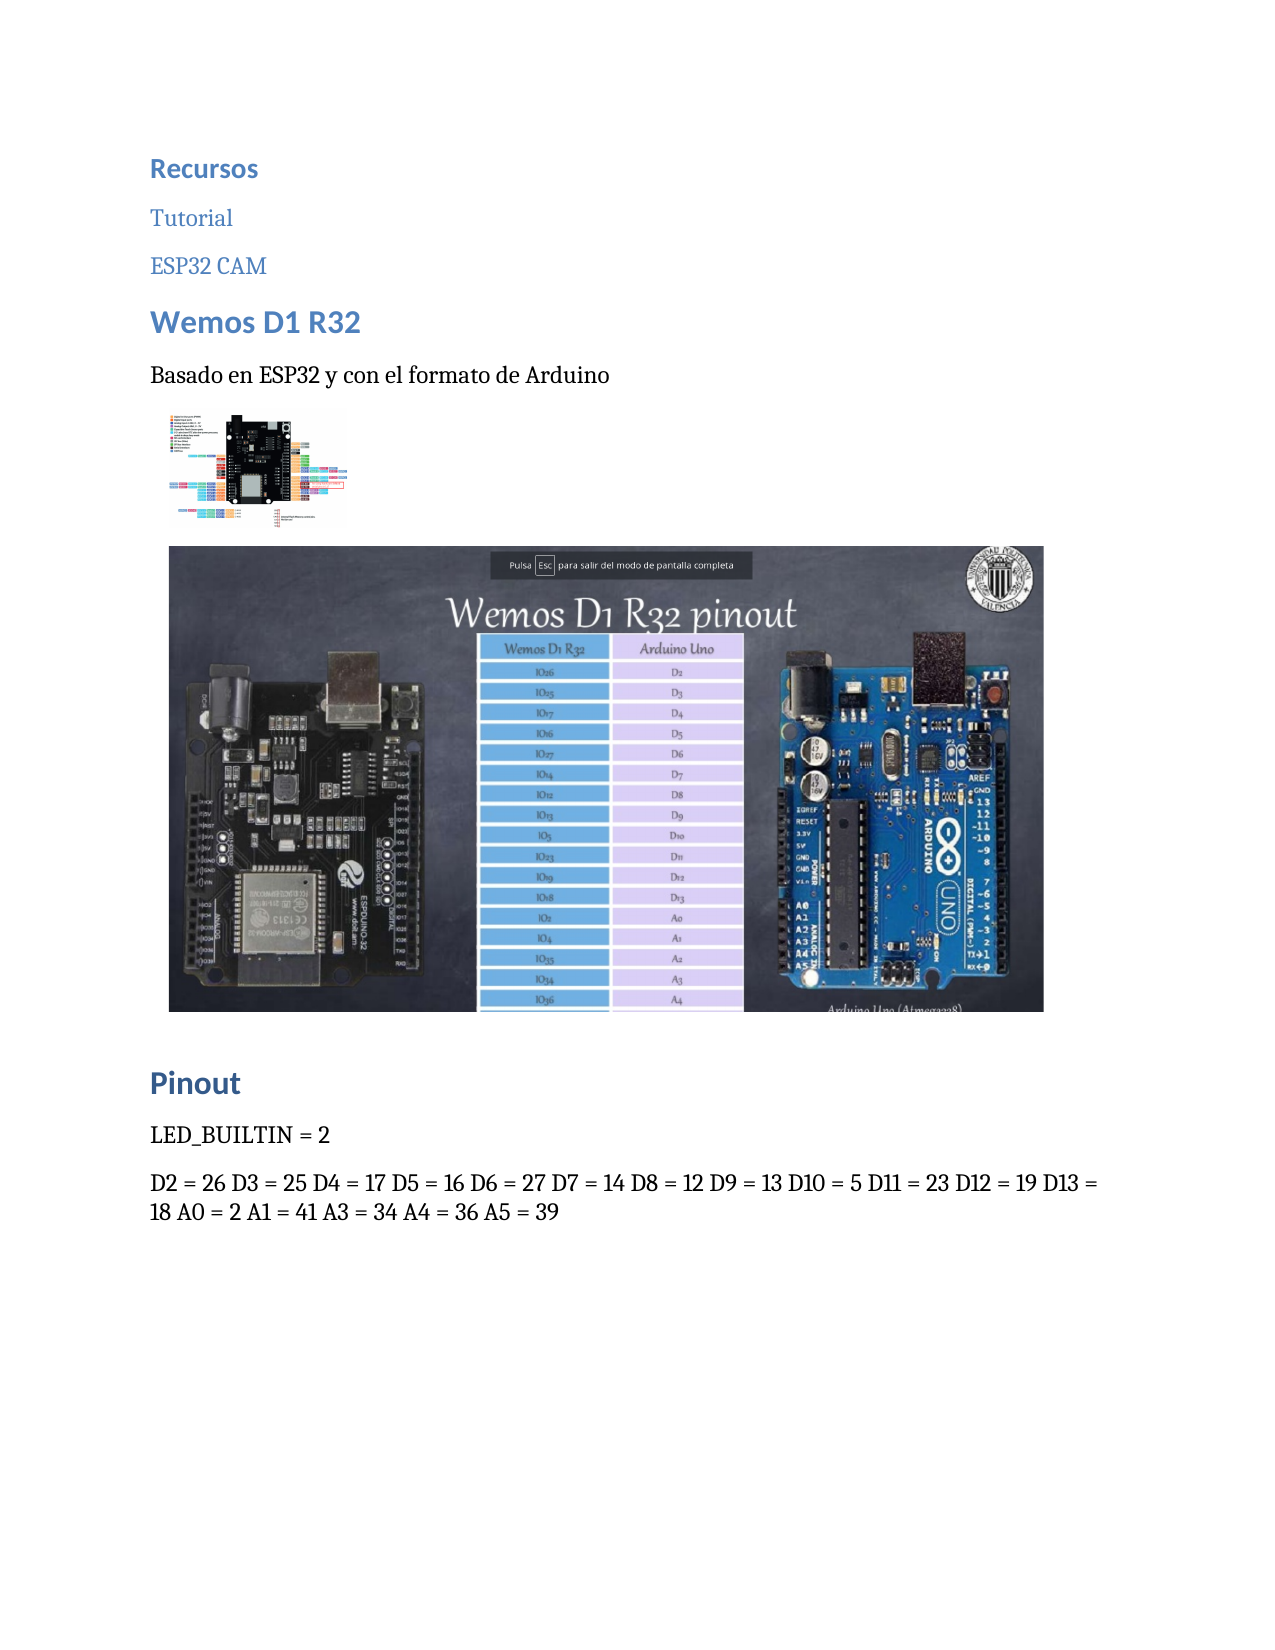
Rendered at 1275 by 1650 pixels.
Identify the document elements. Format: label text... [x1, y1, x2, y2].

subtitle Pinout [150, 1062, 1125, 1102]
picture [168, 408, 348, 528]
picture [168, 546, 1044, 1012]
text D2 = 26 D3 = 25 D4 = 17 D5 = 16 D6 = 27 D7 = 14 D8 = 12 D9 = 13 D10 = 5 D11 = 23 D12 = 19 D13 = 18 A0 = 2 A1 = 41 A3 = 34 A4 = 36 A5 = 39 [150, 1169, 1125, 1226]
text Basado en ESP32 y con el formato de Arduino [150, 361, 1125, 390]
subtitle Recursos [150, 150, 1125, 186]
text ESP32 CAM [150, 252, 1125, 281]
subtitle Wemos D1 R32 [150, 301, 1125, 342]
text Tutorial [150, 204, 1125, 233]
text LED_BUILTIN = 2 [150, 1121, 1125, 1150]
